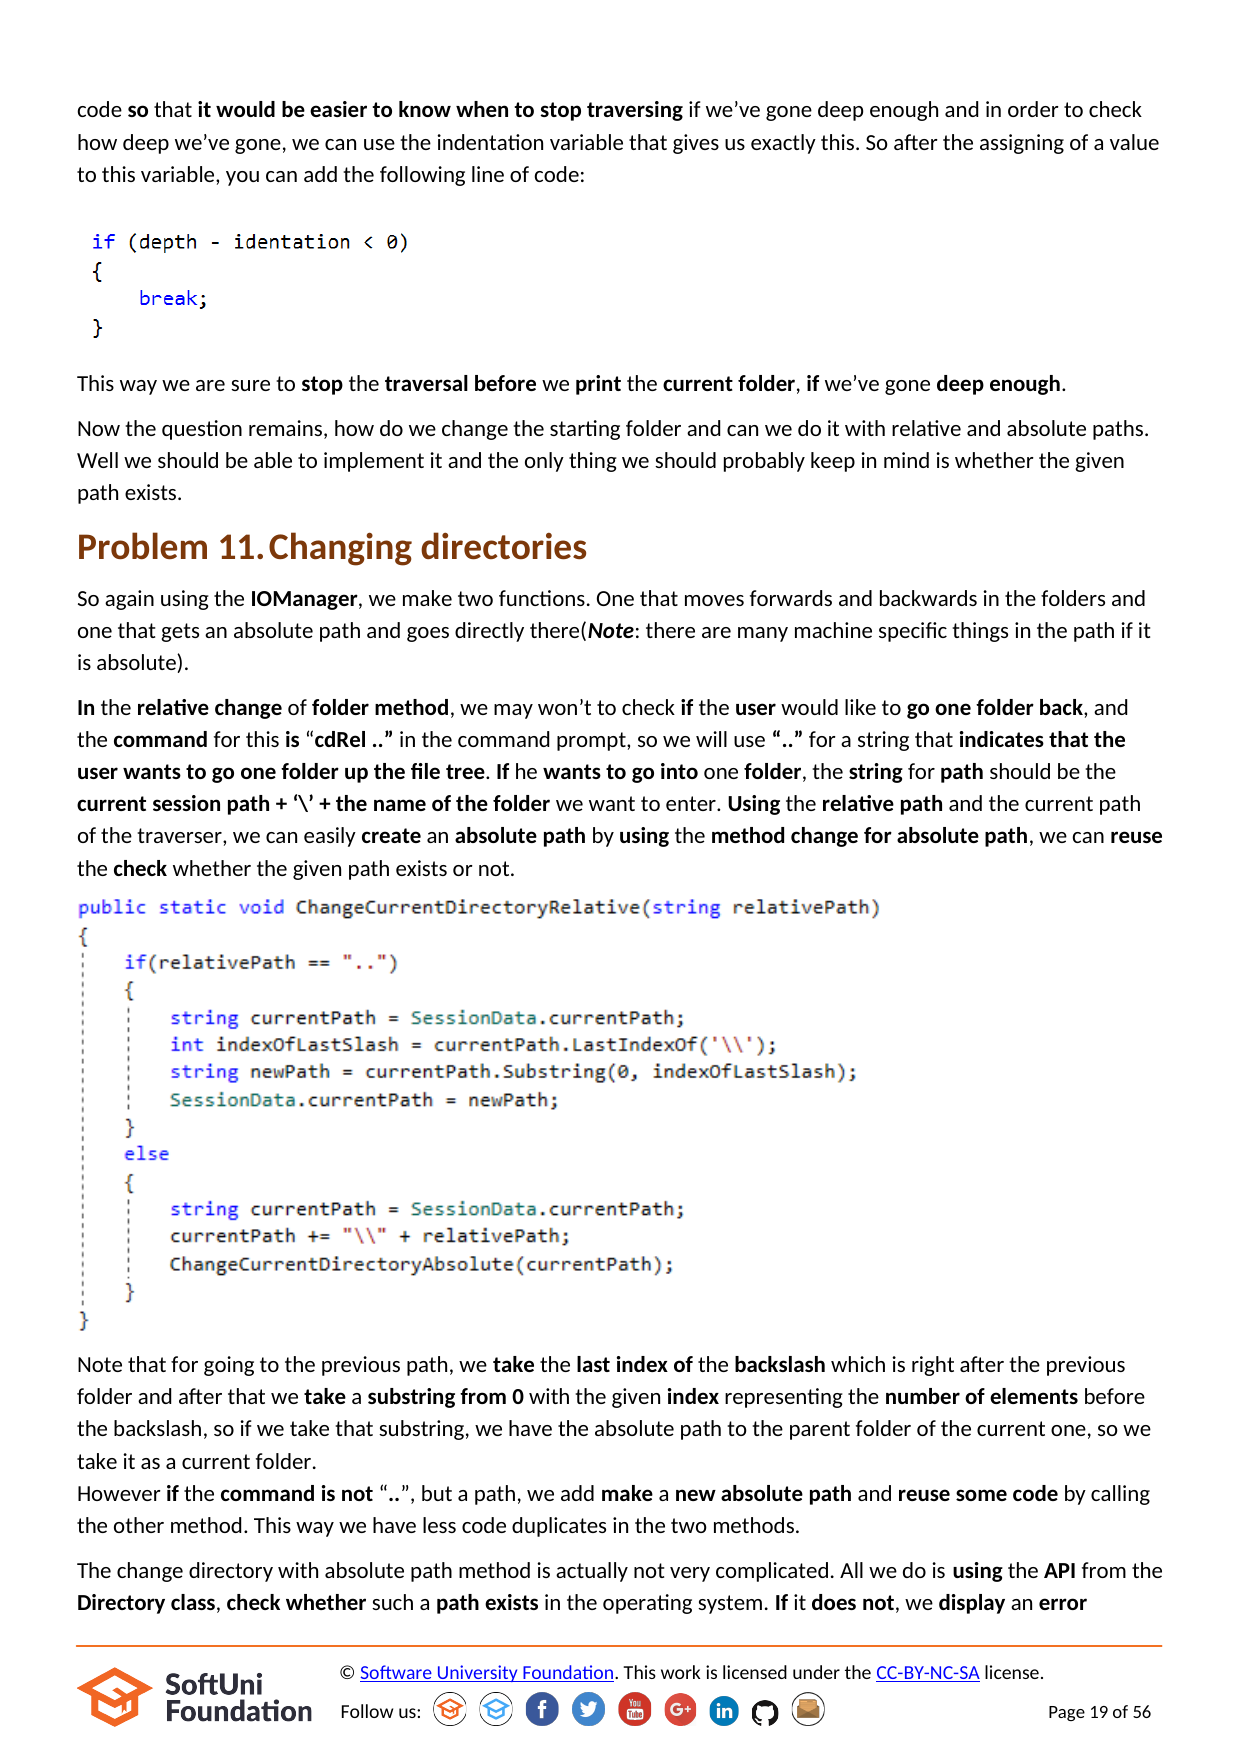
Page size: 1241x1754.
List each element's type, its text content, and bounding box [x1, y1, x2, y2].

picture [730, 1717, 739, 1726]
picture [76, 1667, 312, 1727]
picture [82, 224, 461, 347]
picture [664, 1693, 697, 1726]
picture [791, 1692, 825, 1726]
text This way we are sure to stop the traversal before we print the current folder, if we’ve gone deep enough. [77, 369, 1163, 397]
text So again using the IOManager, we make two functions. One that moves forwards and backwards in the folders and one that gets an absolute path and goes directly there(Note: there are many machine specific things in the path if it is absolute). [77, 584, 1163, 676]
picture [752, 1700, 779, 1726]
picture [730, 1696, 739, 1705]
picture [618, 1692, 652, 1726]
picture [723, 1708, 732, 1717]
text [77, 95, 1163, 352]
picture [76, 898, 887, 1334]
text Now the question remains, how do we change the starting folder and can we do it with relative and absolute paths. Well we should be able to implement it and the only thing we should probably keep in mind is whether the given path exists. [77, 414, 1163, 506]
picture [709, 1717, 718, 1726]
subtitle Changing directories [77, 523, 1163, 569]
picture [479, 1692, 513, 1726]
text In the relative change of folder method, we may won’t to check if the user would like to go one folder back, and the command for this is “cdRel ..” in the command prompt, so we will use “..” for a string that indicates that the user wants to go one folder up the file tree. If he wants to go into one folder, the string for path should be the current session path + ‘\’ + the name of the folder we want to enter. Using the relative path and the current path of the traverser, we can easily create an absolute path by using the method change for absolute path, we can reuse the check whether the given path exists or not. [77, 693, 1163, 882]
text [77, 1556, 1163, 1616]
picture [572, 1692, 605, 1726]
picture [525, 1692, 559, 1726]
text Note that for going to the previous path, we take the last index of the backslash which is right after the previous folder and after that we take a substring from 0 with the given index representing the number of elements before the backslash, so if we take that substring, we have the absolute path to the parent folder of the current one, so we take it as a current folder. However if the command is not “..”, but a path, we add make a new absolute path and reuse some code by calling the other method. This way we have less code duplicates in the two methods. [77, 1350, 1163, 1539]
picture [433, 1692, 467, 1726]
picture [709, 1696, 718, 1705]
